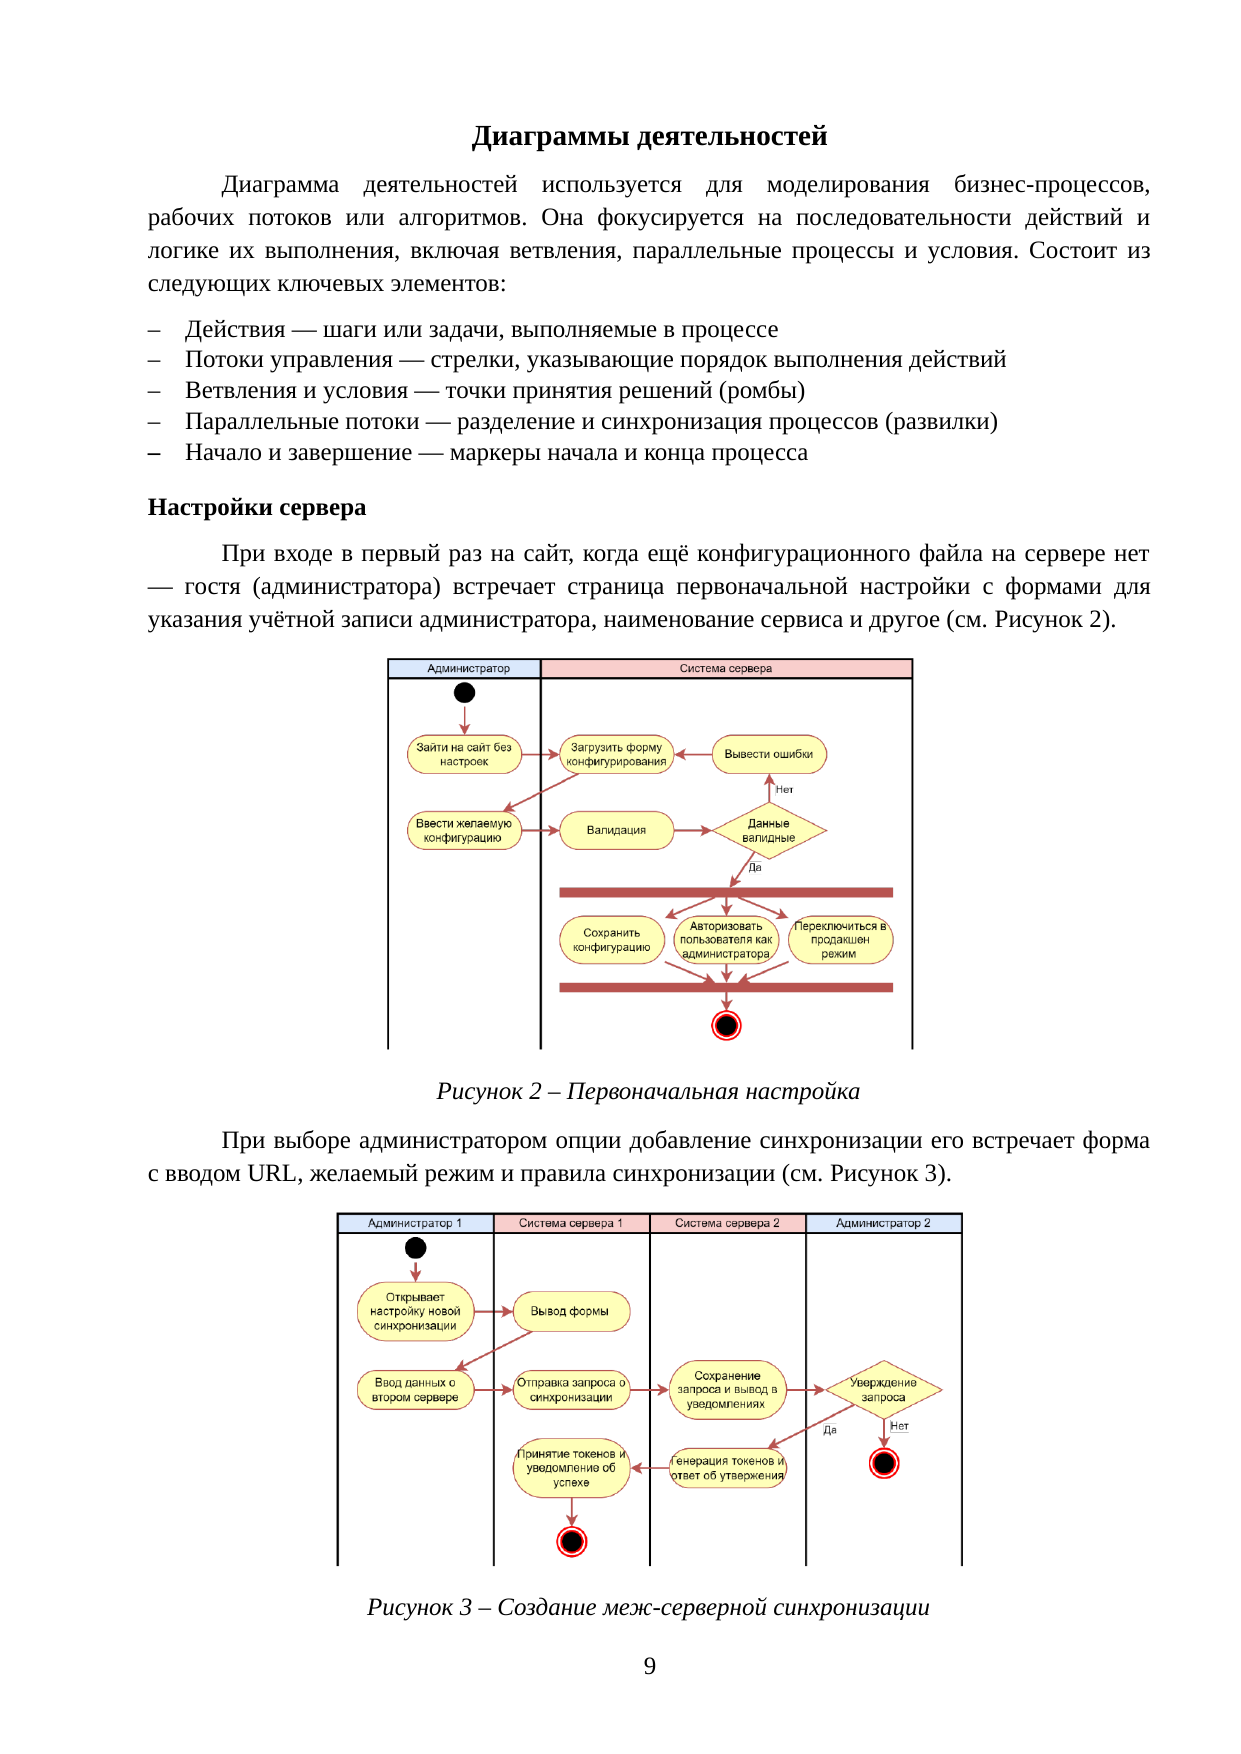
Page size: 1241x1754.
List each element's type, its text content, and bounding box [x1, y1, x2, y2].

list Действия — шаги или задачи, выполняемые в процессе [148, 314, 1152, 342]
subtitle Настройки сервера [148, 492, 1152, 521]
text При выборе администратором опции добавление синхронизации его встречает форма с вводом URL, желаемый режим и правила синхронизации (см. рисунок 3). [148, 1125, 1152, 1187]
text Диаграмма деятельностей используется для моделирования бизнес-процессов, рабочих потоков или алгоритмов. Она фокусируется на последовательности действий и логике их выполнения, включая ветвления, параллельные процессы и условия. Состоит из следующих ключевых элементов: [148, 169, 1152, 297]
list Начало и завершение — маркеры начала и конца процесса [148, 437, 1152, 465]
list Ветвления и условия — точки принятия решений (ромбы) [148, 375, 1152, 404]
text Рисунок 2 – Первоначальная настройка [148, 1076, 1152, 1104]
text При входе в первый раз на сайт, когда ещё конфигурационного файла на сервере нет — гостя (администратора) встречает страница первоначальной настройки с формами для указания учётной записи администратора, наименование сервиса и другое (см. рисунок 2). [148, 538, 1152, 633]
text Рисунок 3 – Создание меж-серверной синхронизации [148, 1592, 1152, 1621]
picture [327, 1203, 972, 1576]
list Параллельные потоки — разделение и синхронизация процессов (развилки) [148, 406, 1152, 435]
picture [378, 649, 922, 1059]
subtitle Диаграммы деятельностей [148, 118, 1152, 152]
list Потоки управления — стрелки, указывающие порядок выполнения действий [148, 344, 1152, 373]
